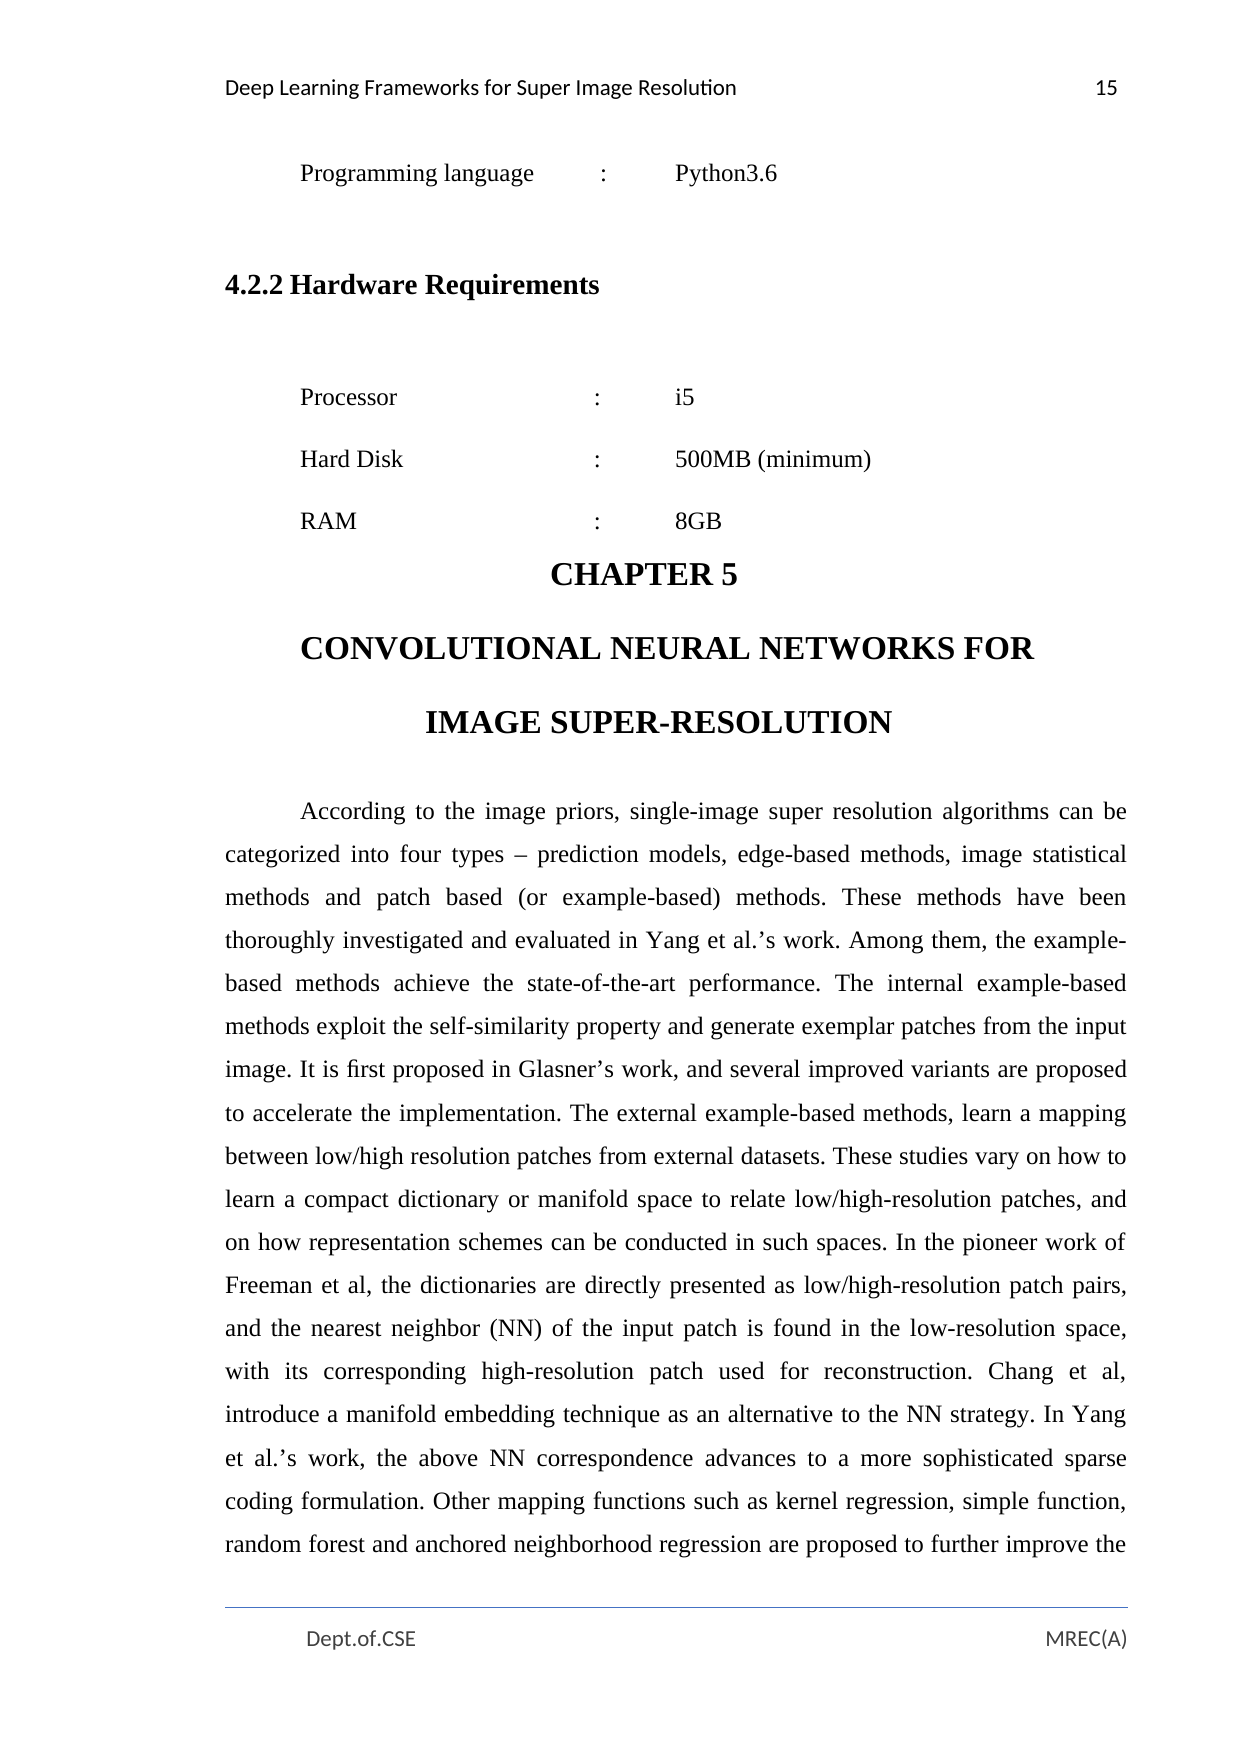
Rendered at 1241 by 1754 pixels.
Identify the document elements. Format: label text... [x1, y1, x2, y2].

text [225, 796, 1128, 1558]
list Programming language : Python3.6 [300, 158, 1128, 186]
text IMAGE SUPER-RESOLUTION [225, 702, 1128, 741]
list Processor : i5 [300, 382, 1128, 411]
list RAM : 8GB [300, 506, 1128, 535]
text CONVOLUTIONAL NEURAL NETWORKS FOR [225, 628, 1128, 667]
text 4.2.2 Hardware Requirements [225, 267, 1128, 301]
list Hard Disk : 500MB (minimum) [300, 444, 1128, 473]
text CHAPTER 5 [525, 554, 1128, 592]
